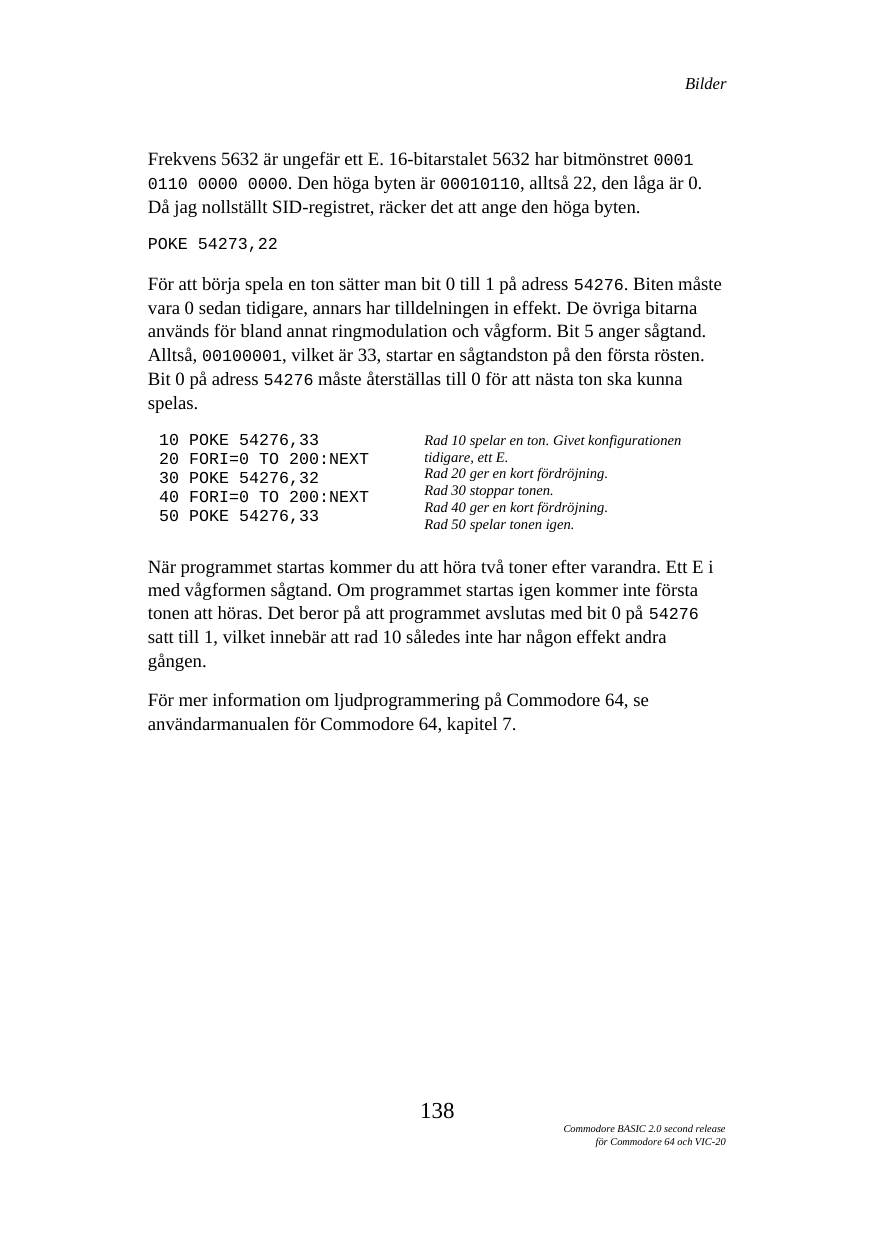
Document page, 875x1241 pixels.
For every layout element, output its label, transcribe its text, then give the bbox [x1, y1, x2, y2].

table_header Rad 10 spelar en ton. Givet konfigurationen tidigare, ett E. Rad 20 ger en kort fördröjning. Rad 30 stoppar tonen. Rad 40 ger en kort fördröjning. Rad 50 spelar tonen igen. [413, 432, 725, 532]
text När programmet startas kommer du att höra två toner efter varandra. Ett E i med vågformen sågtand. Om programmet startas igen kommer inte första tonen att höras. Det beror på att programmet avslutas med bit 0 på 54276 satt till 1, vilket innebär att rad 10 således inte har någon effekt andra gången. [148, 532, 726, 671]
text För mer information om ljudprogrammering på Commodore 64, se användarmanualen för Commodore 64, kapitel 7. [148, 689, 726, 734]
text Frekvens 5632 är ungefär ett E. 16-bitarstalet 5632 har bitmönstret 0001 0110 0000 0000. Den höga byten är 00010110, alltså 22, den låga är 0. Då jag nollställt SID-registret, räcker det att ange den höga byten. [148, 148, 726, 218]
table_header 10 POKE 54276,33 20 FORI=0 TO 200:NEXT 30 POKE 54276,32 40 FORI=0 TO 200:NEXT 50 POKE 54276,33 [148, 432, 413, 532]
text För att börja spela en ton sätter man bit 0 till 1 på adress 54276. Biten måste vara 0 sedan tidigare, annars har tilldelningen in effekt. De övriga bitarna används för bland annat ringmodulation och vågform. Bit 5 anger sågtand. Alltså, 00100001, vilket är 33, startar en sågtandston på den första rösten. Bit 0 på adress 54276 måste återställas till 0 för att nästa ton ska kunna spelas. [148, 273, 726, 413]
text POKE 54273,22 [148, 236, 726, 255]
